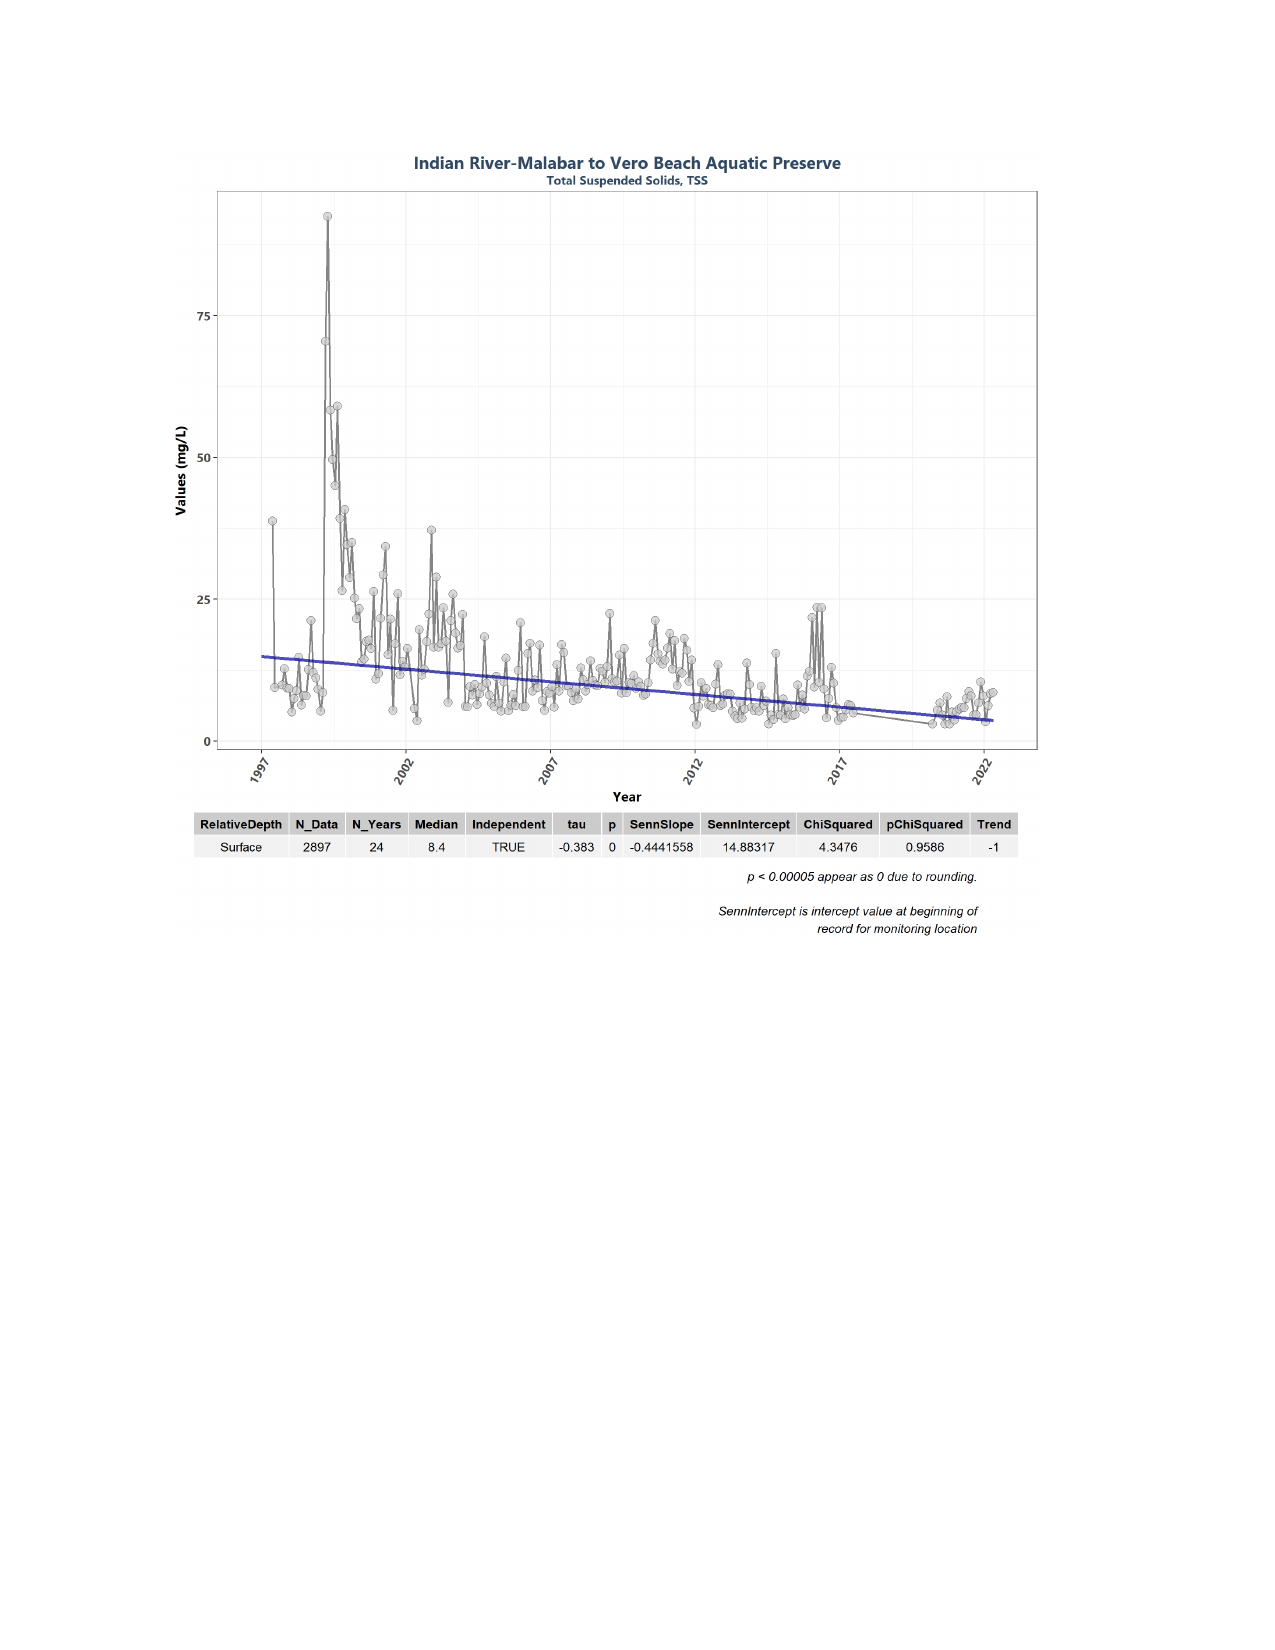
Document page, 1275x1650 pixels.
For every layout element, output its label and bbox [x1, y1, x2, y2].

picture [168, 150, 1044, 938]
